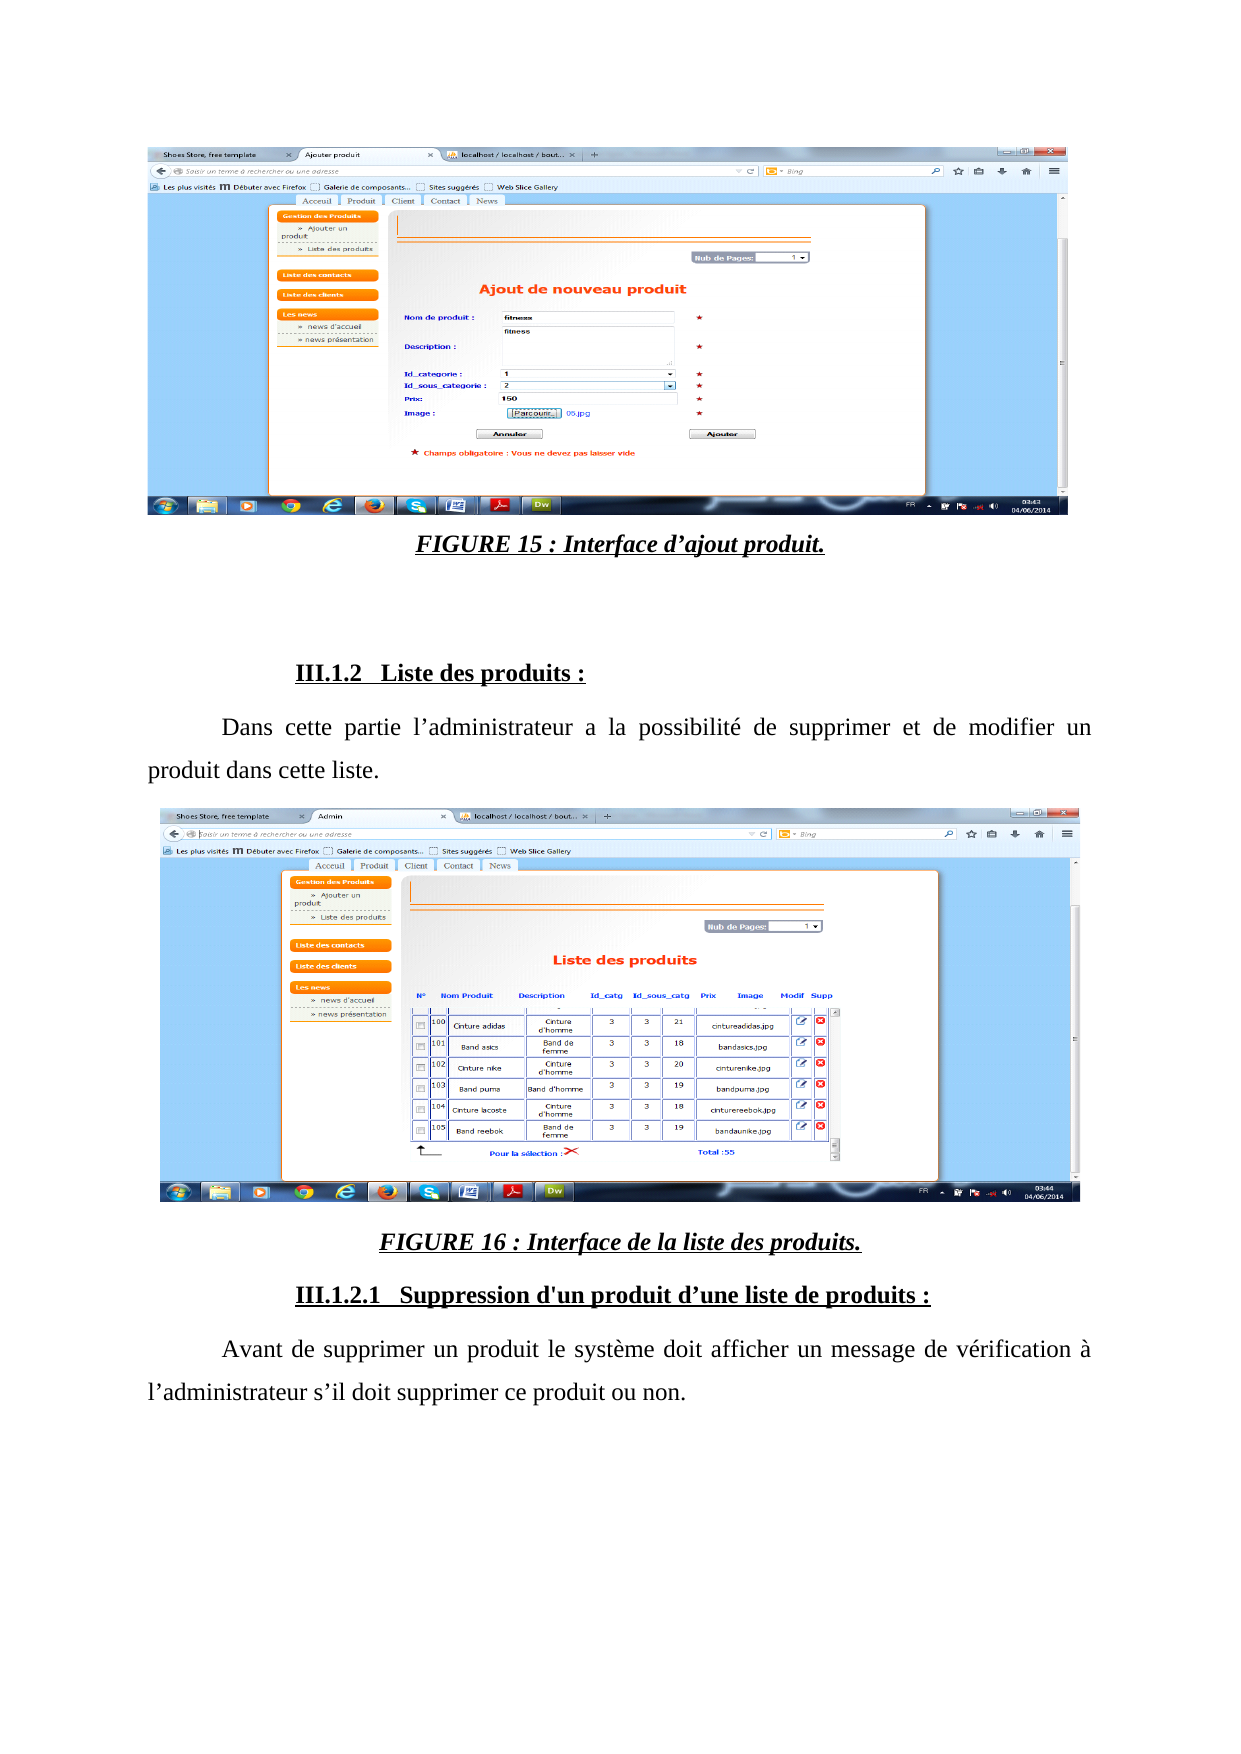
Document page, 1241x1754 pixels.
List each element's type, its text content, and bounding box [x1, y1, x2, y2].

picture [160, 808, 1081, 1202]
text Dans cette partie l’administrateur a la possibilité de supprimer et de modifier un produit dans cette liste. [148, 712, 1093, 783]
text III.1.2.1 Suppression d'un produit d’une liste de produits : [221, 1280, 1093, 1309]
picture [147, 147, 1068, 515]
text FIGURE 15 : Interface d’ajout produit. [148, 529, 1093, 557]
text Avant de supprimer un produit le système doit afficher un message de vérification à l’administrateur s’il doit supprimer ce produit ou non. [148, 1334, 1093, 1406]
text III.1.2 Liste des produits : [221, 658, 1093, 687]
